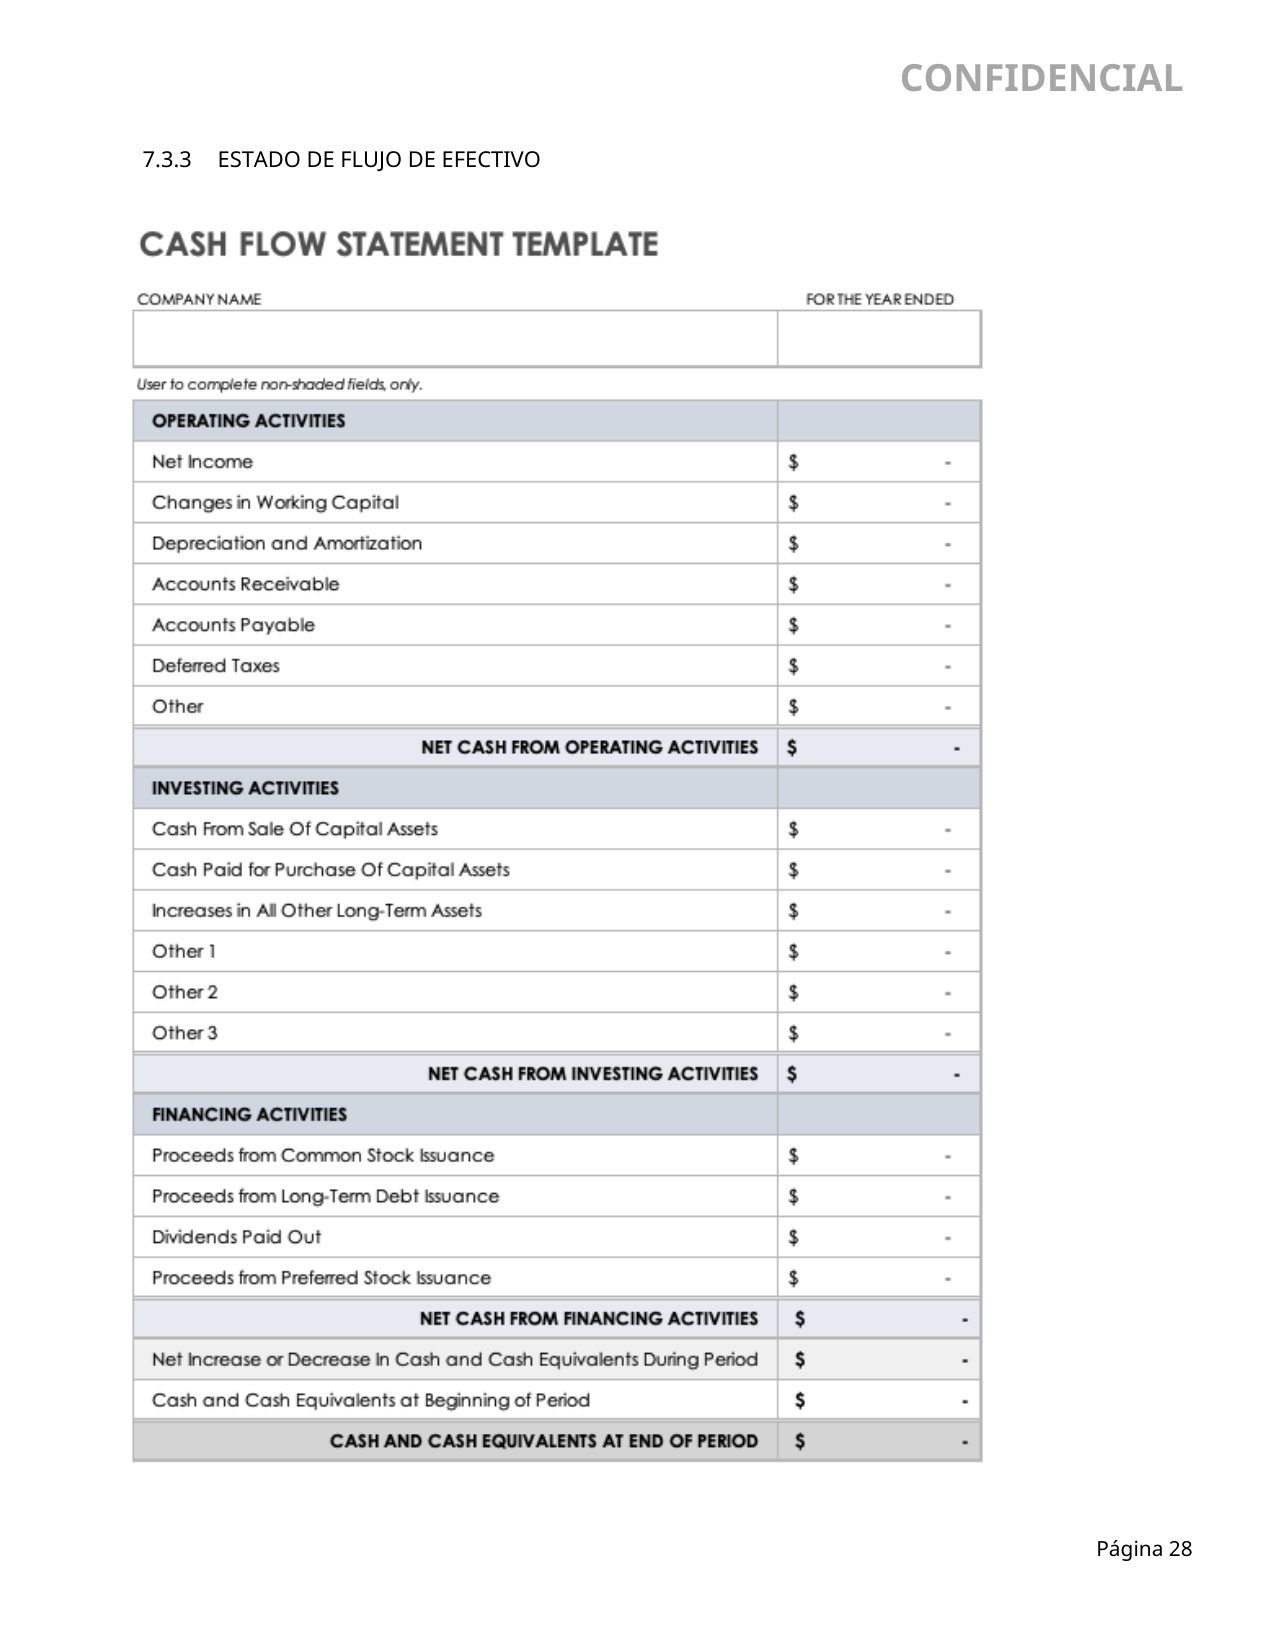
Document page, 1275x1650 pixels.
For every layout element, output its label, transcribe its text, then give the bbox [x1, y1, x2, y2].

picture [105, 212, 1009, 1495]
subtitle ESTADO DE FLUJO DE EFECTIVO [142, 144, 1200, 174]
